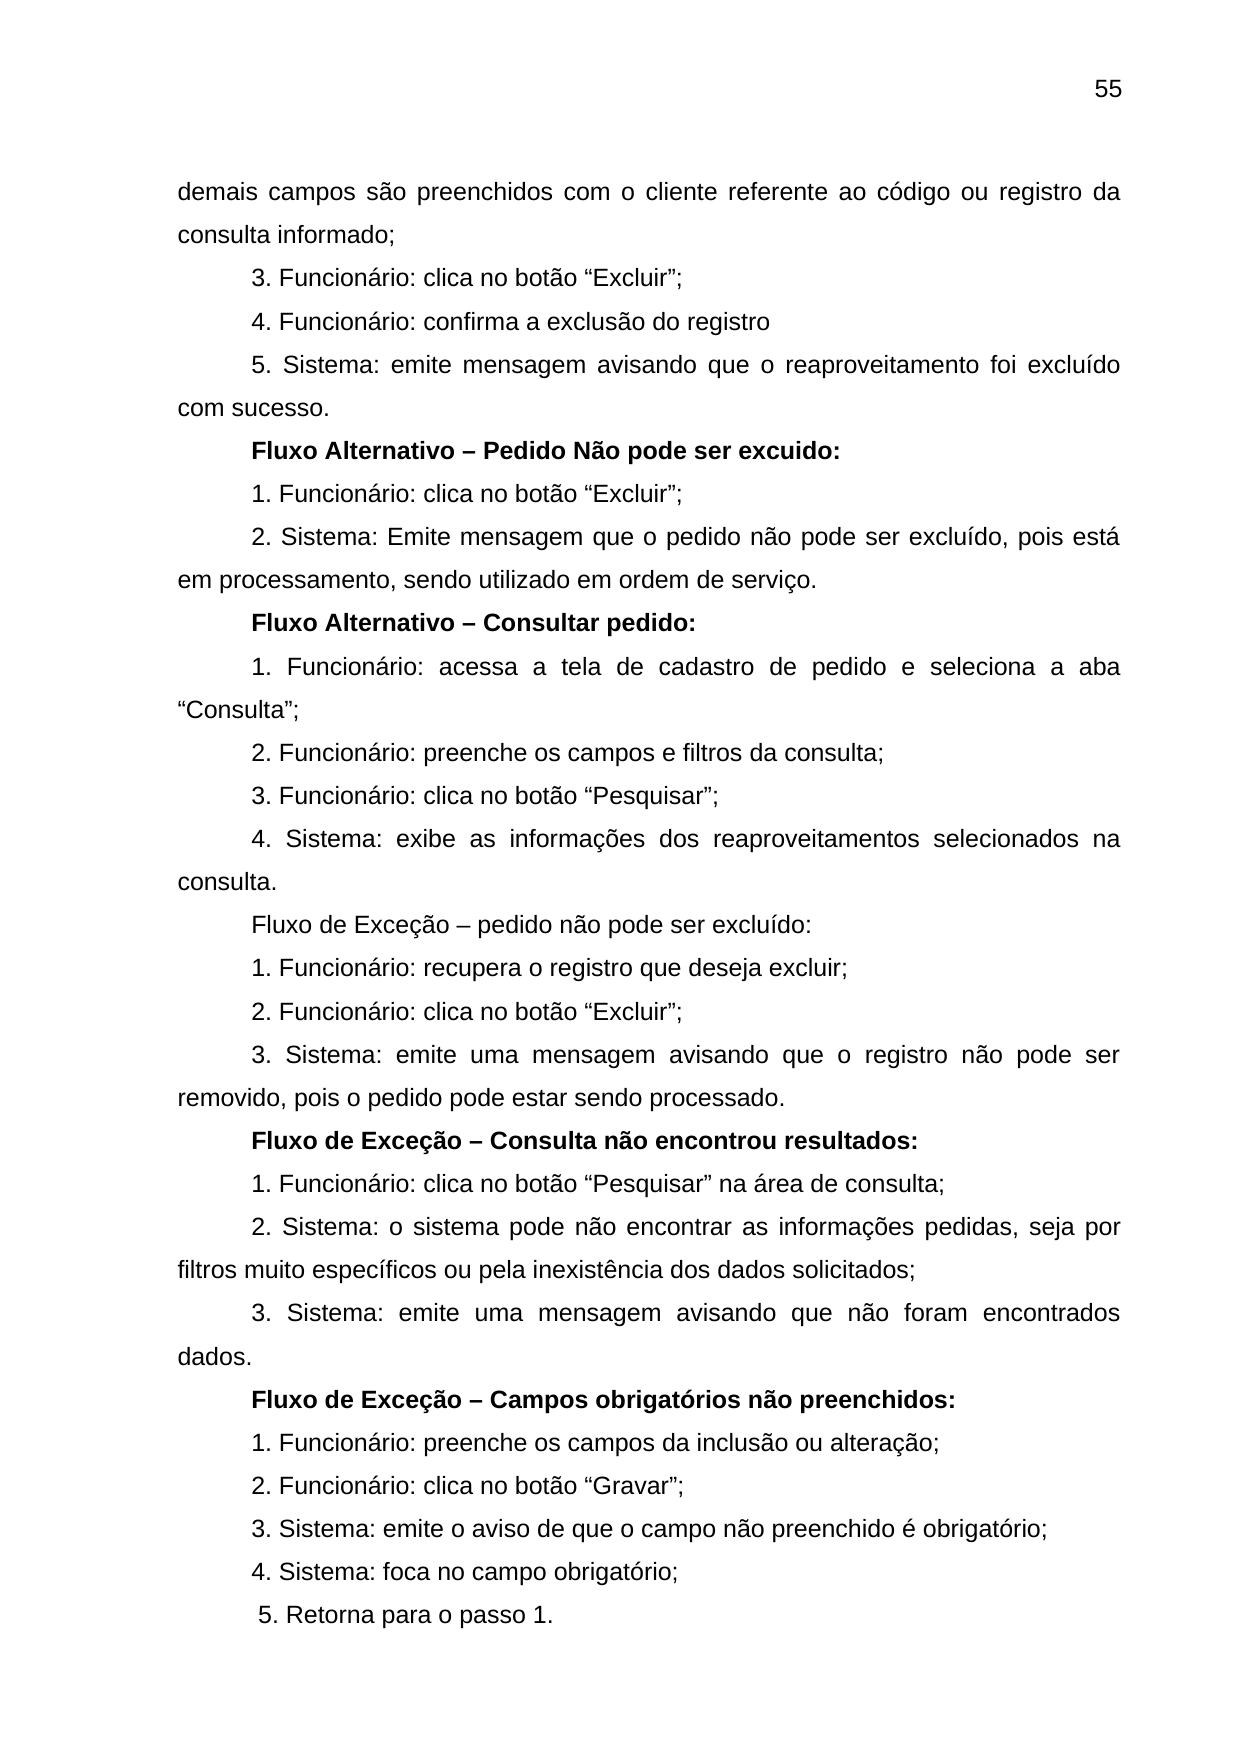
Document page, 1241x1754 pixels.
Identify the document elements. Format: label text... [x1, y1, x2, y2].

text 4. Funcionário: confirma a exclusão do registro [177, 307, 1122, 335]
text Fluxo Alternativo – Pedido Não pode ser excuido: [177, 436, 1122, 465]
text Fluxo Alternativo – Consultar pedido: [177, 608, 1122, 637]
text Fluxo de Exceção – pedido não pode ser excluído: [177, 910, 1122, 939]
text 1. Funcionário: recupera o registro que deseja excluir; [177, 953, 1122, 982]
text Fluxo de Exceção – Consulta não encontrou resultados: [177, 1126, 1122, 1155]
text 2. Funcionário: clica no botão “Gravar”; [177, 1471, 1122, 1500]
text 5. Sistema: emite mensagem avisando que o reaproveitamento foi excluído com sucesso. [177, 350, 1122, 422]
text 3. Funcionário: clica no botão “Excluir”; [177, 263, 1122, 292]
text 3. Sistema: emite uma mensagem avisando que o registro não pode ser removido, pois o pedido pode estar sendo processado. [177, 1040, 1122, 1112]
text Fluxo de Exceção – Campos obrigatórios não preenchidos: [177, 1385, 1122, 1413]
text 1. Funcionário: clica no botão “Excluir”; [177, 479, 1122, 508]
text 3. Sistema: emite uma mensagem avisando que não foram encontrados dados. [177, 1298, 1122, 1370]
text 2. Funcionário: preenche os campos e filtros da consulta; [177, 738, 1122, 767]
text 2. Sistema: Emite mensagem que o pedido não pode ser excluído, pois está em processamento, sendo utilizado em ordem de serviço. [177, 522, 1122, 594]
text 4. Sistema: exibe as informações dos reaproveitamentos selecionados na consulta. [177, 824, 1122, 896]
text 4. Sistema: foca no campo obrigatório; [177, 1557, 1122, 1586]
text 1. Funcionário: clica no botão “Pesquisar” na área de consulta; [177, 1169, 1122, 1198]
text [177, 177, 1122, 249]
text 3. Sistema: emite o aviso de que o campo não preenchido é obrigatório; [177, 1514, 1122, 1543]
text 1. Funcionário: acessa a tela de cadastro de pedido e seleciona a aba “Consulta”; [177, 652, 1122, 723]
text 3. Funcionário: clica no botão “Pesquisar”; [177, 781, 1122, 810]
text 2. Sistema: o sistema pode não encontrar as informações pedidas, seja por filtros muito específicos ou pela inexistência dos dados solicitados; [177, 1212, 1122, 1284]
text 2. Funcionário: clica no botão “Excluir”; [177, 997, 1122, 1025]
text 5. Retorna para o passo 1. [177, 1600, 1122, 1629]
text 1. Funcionário: preenche os campos da inclusão ou alteração; [177, 1428, 1122, 1457]
